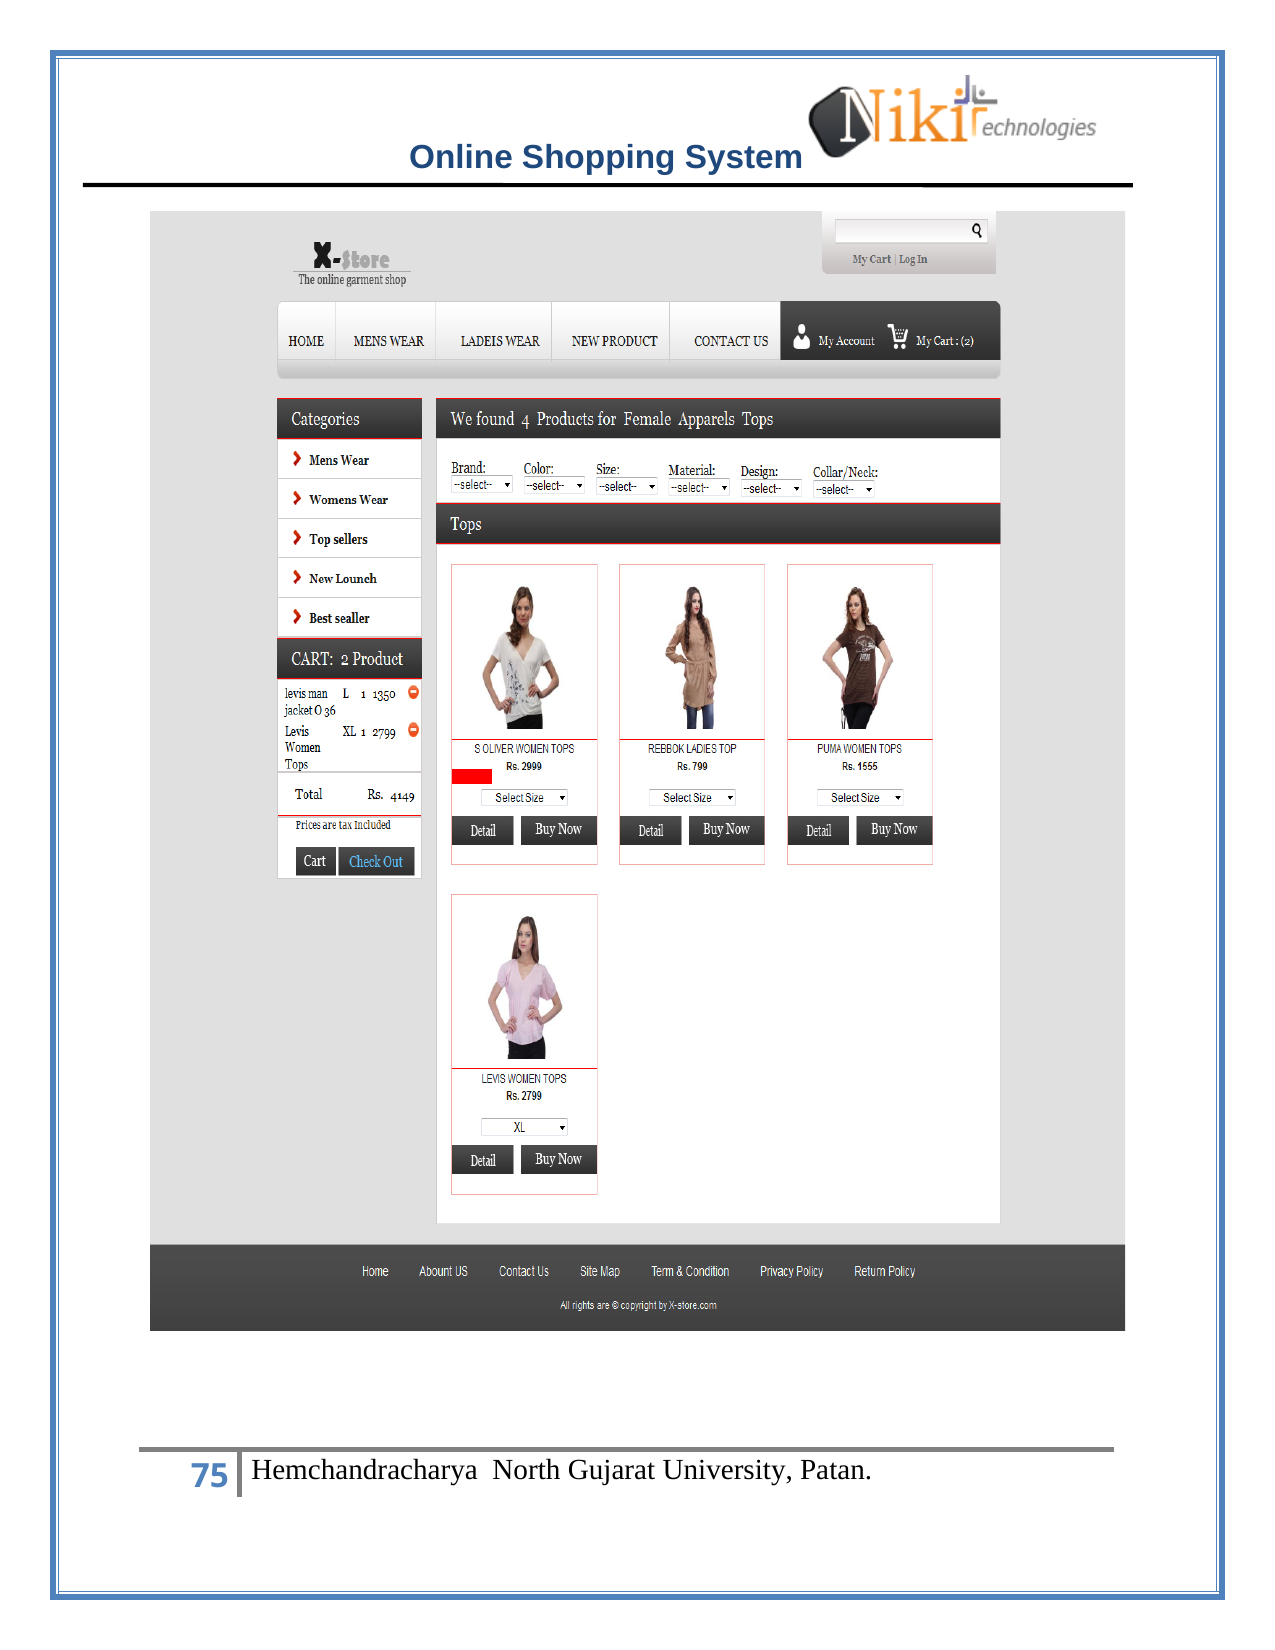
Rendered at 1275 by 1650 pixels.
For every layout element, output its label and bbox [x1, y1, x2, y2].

picture [803, 75, 1103, 169]
picture [150, 206, 1125, 1331]
